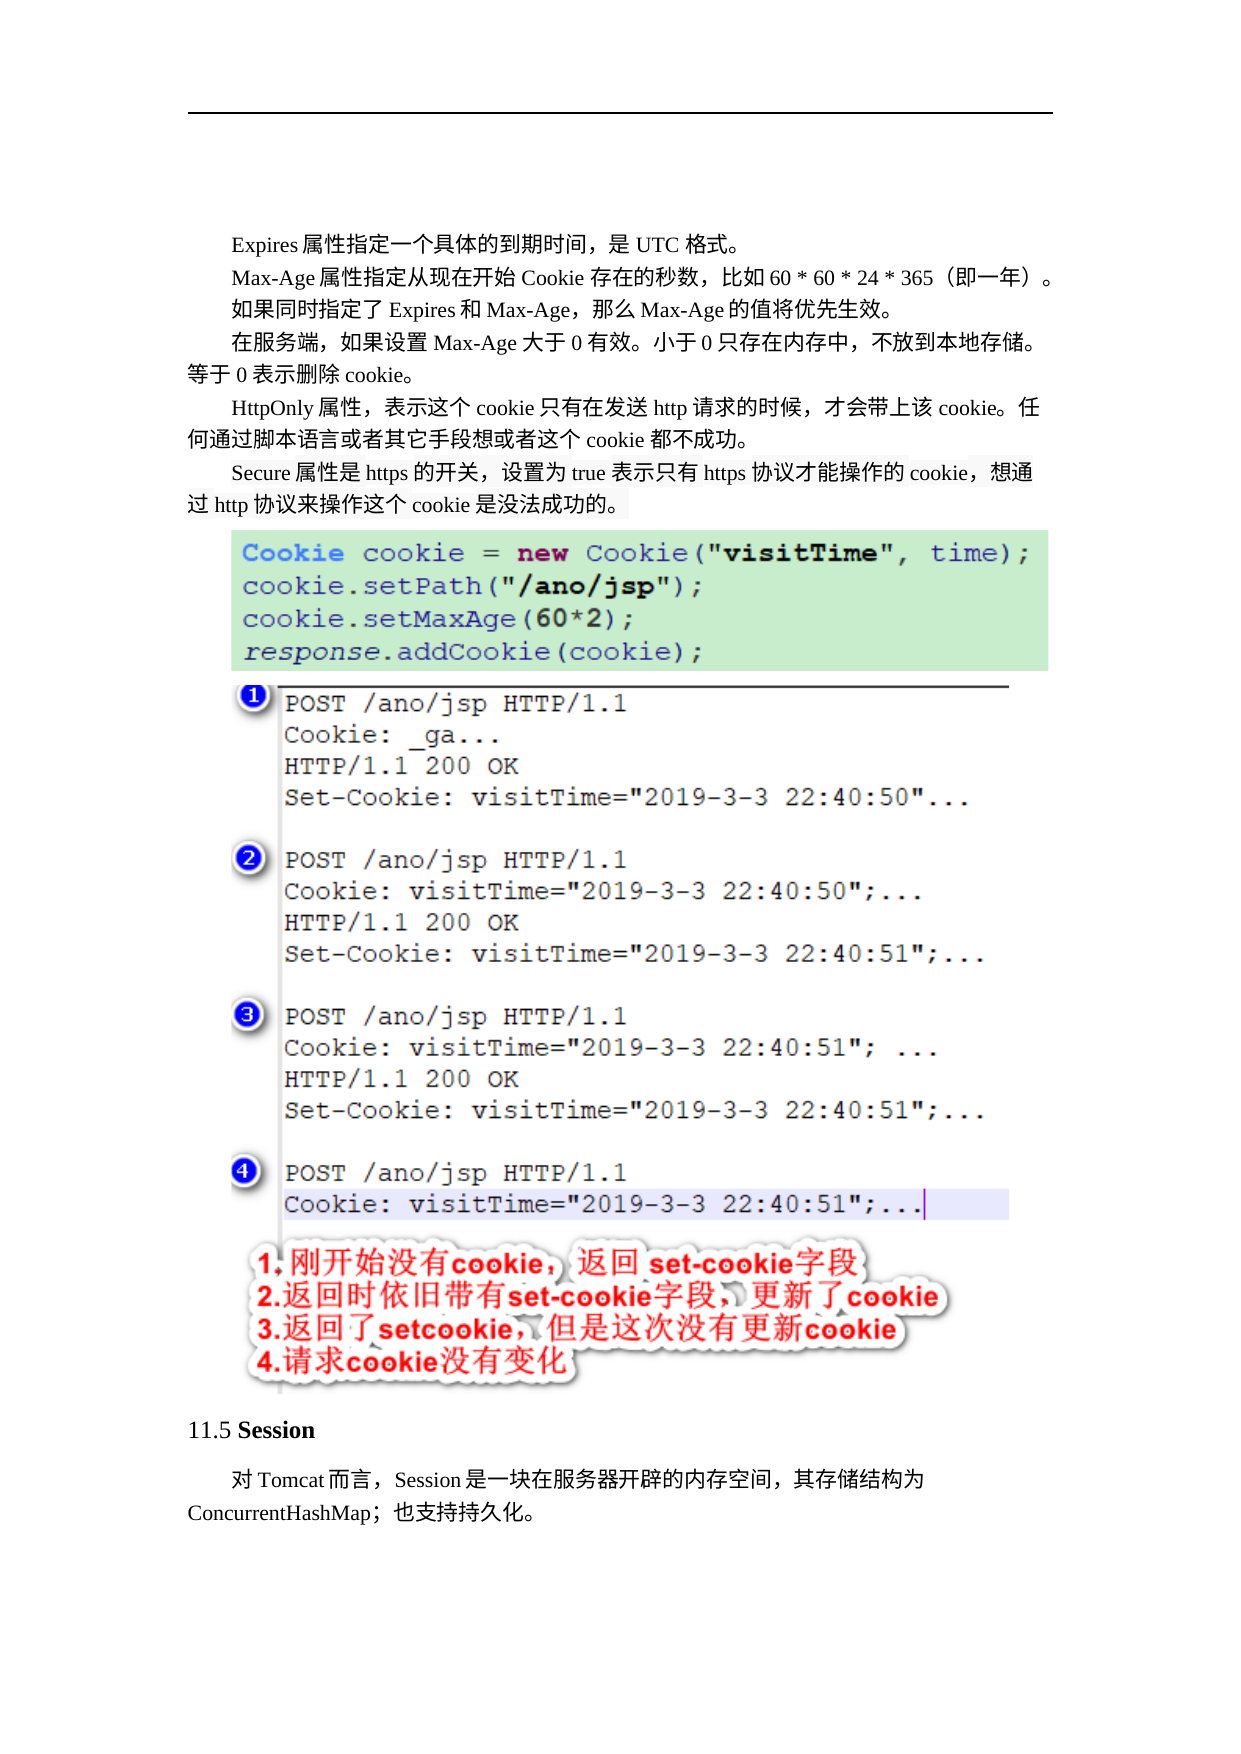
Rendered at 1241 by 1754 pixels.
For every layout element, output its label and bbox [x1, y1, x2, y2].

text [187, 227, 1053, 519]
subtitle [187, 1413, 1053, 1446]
picture [231, 530, 1049, 671]
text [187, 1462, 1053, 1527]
picture [231, 685, 1010, 1394]
